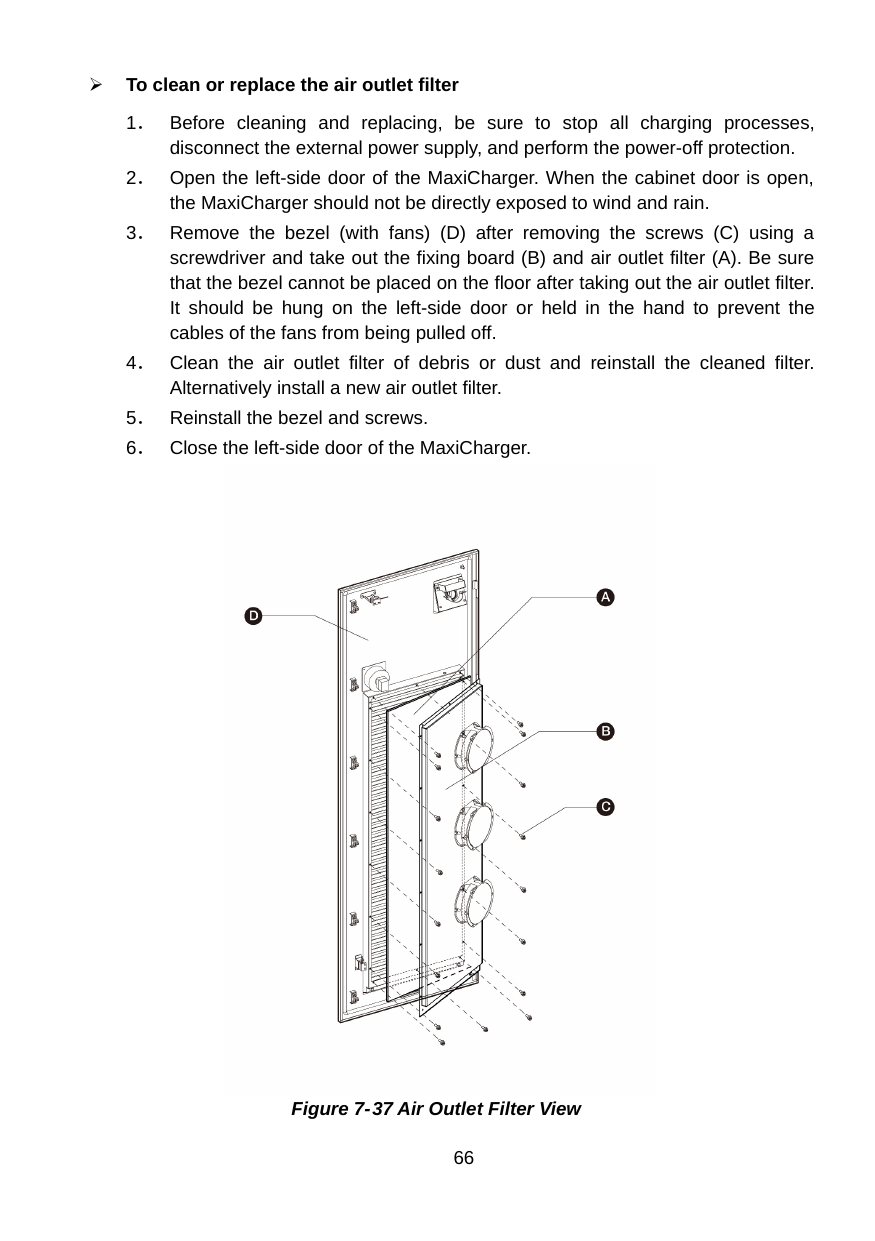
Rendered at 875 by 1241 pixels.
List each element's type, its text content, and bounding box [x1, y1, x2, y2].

list Reinstall the bezel and screws. [126, 404, 815, 429]
text To clean or replace the air outlet filter [89, 72, 815, 97]
list Clean the air outlet filter of debris or dust and reinstall the cleaned filter. Alternatively install a new air outlet filter. [126, 349, 815, 399]
list Remove the bezel (with fans) (D) after removing the screws (C) using a screwdriver and take out the fixing board (B) and air outlet filter (A). Be sure that the bezel cannot be placed on the floor after taking out the air outlet filter. It should be hung on the left-side door or held in the hand to prevent the cables of the fans from being pulled off. [126, 219, 815, 344]
list Close the left-side door of the MaxiCharger. [126, 434, 815, 459]
list Open the left-side door of the MaxiCharger. When the cabinet door is open, the MaxiCharger should not be directly exposed to wind and rain. [126, 164, 815, 214]
list Before cleaning and replacing, be sure to stop all charging processes, disconnect the external power supply, and perform the power-off protection. [126, 109, 815, 159]
picture [219, 465, 655, 1096]
